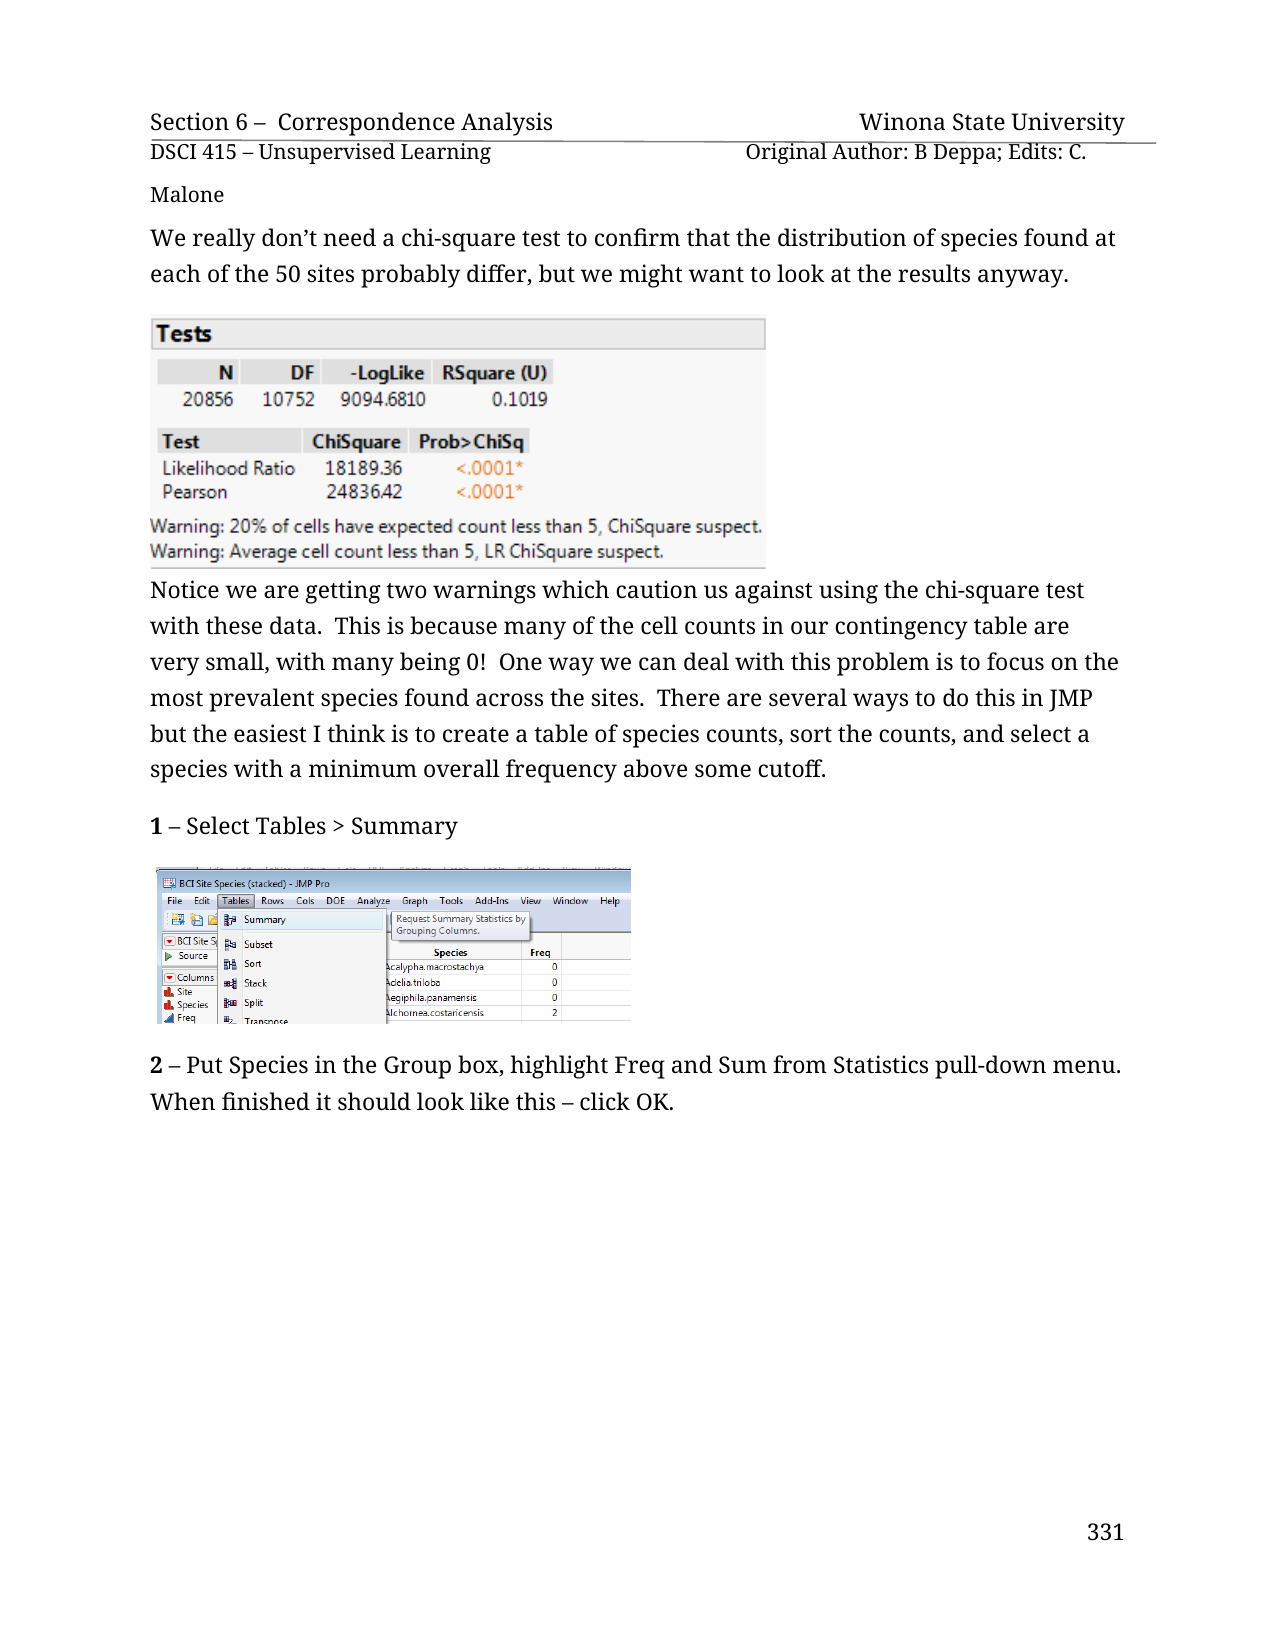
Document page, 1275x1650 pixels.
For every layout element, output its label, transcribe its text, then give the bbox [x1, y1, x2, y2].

text We really don’t need a chi-square test to confirm that the distribution of species found at each of the 50 sites probably differ, but we might want to look at the results anyway. [150, 222, 1125, 289]
text 1 – Select Tables > Summary [150, 810, 1125, 841]
text 2 – Put Species in the Group box, highlight Freq and Sum from Statistics pull-down menu. When finished it should look like this – click OK. [150, 1049, 1125, 1117]
picture [156, 867, 631, 1024]
picture [150, 314, 766, 569]
